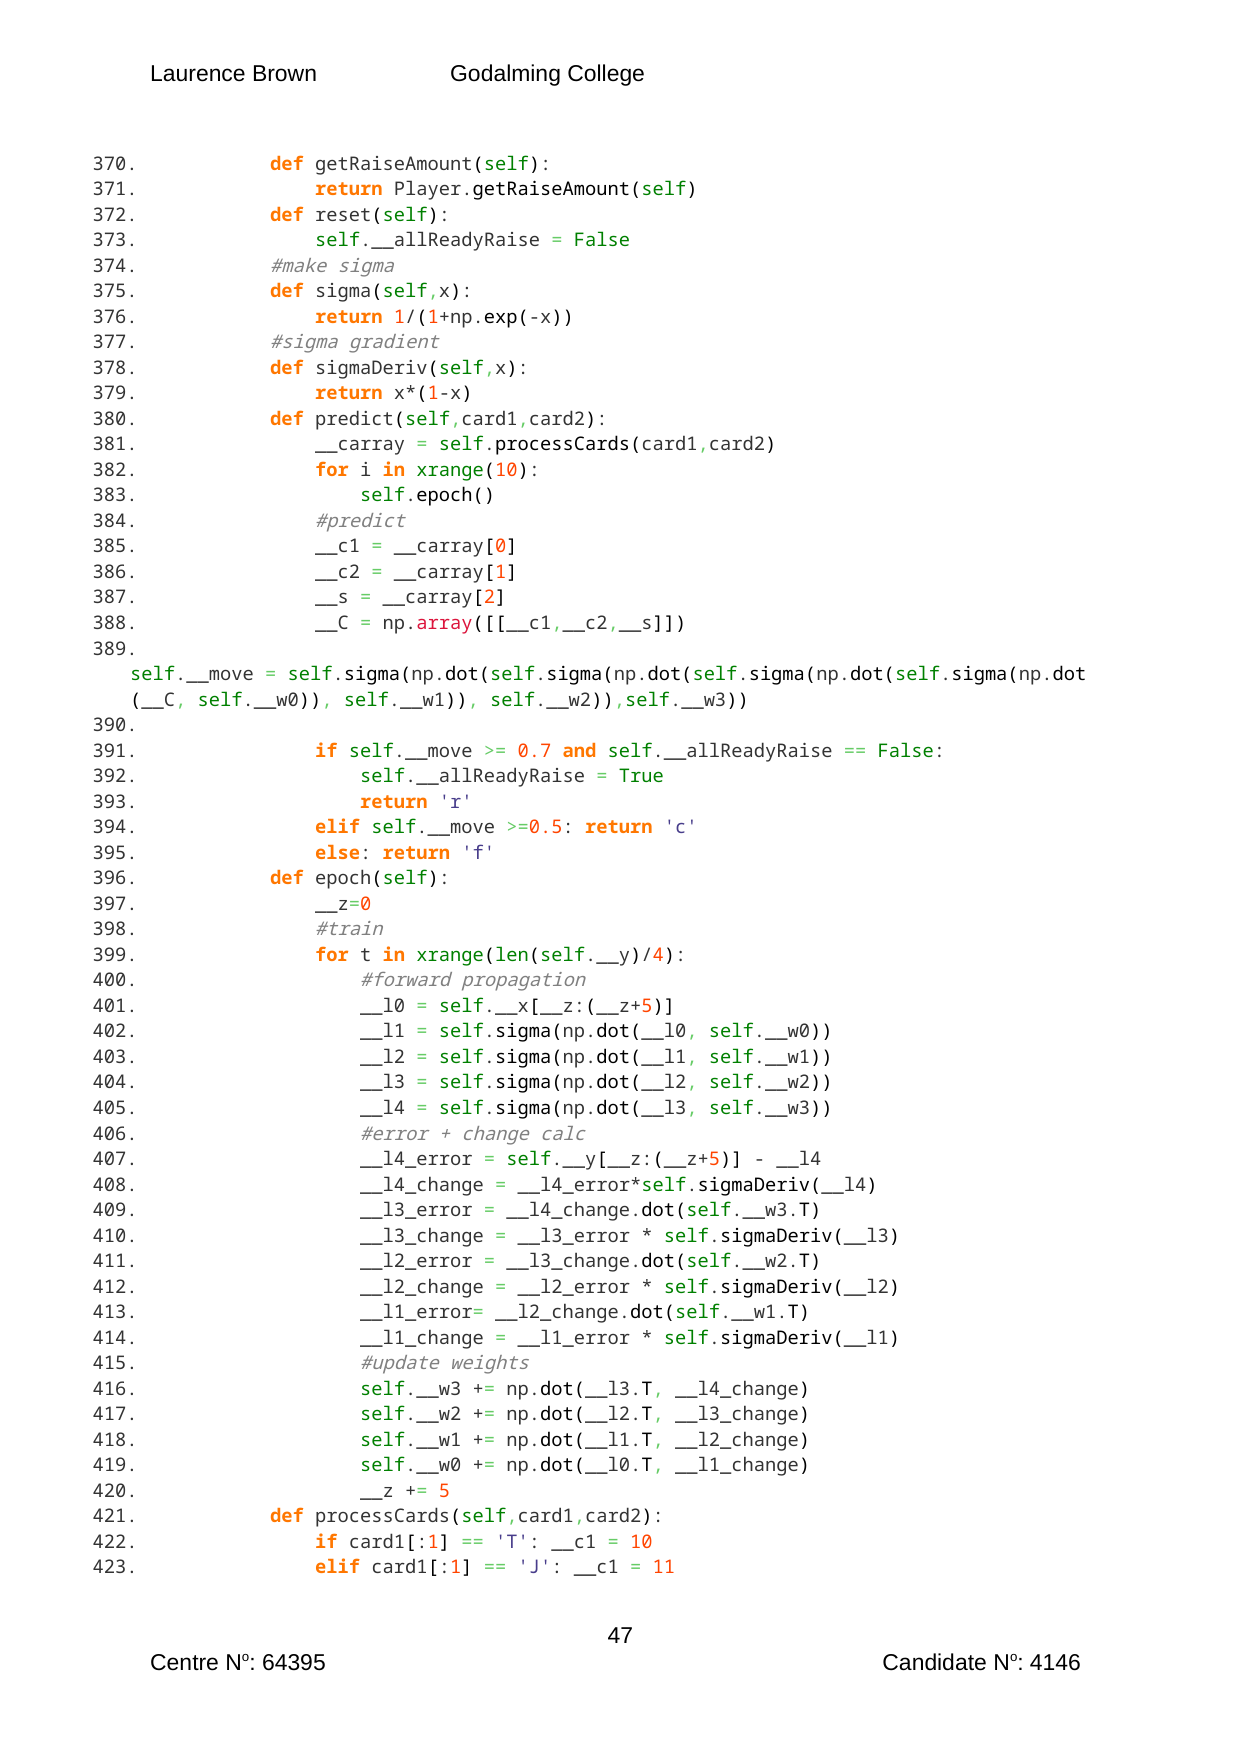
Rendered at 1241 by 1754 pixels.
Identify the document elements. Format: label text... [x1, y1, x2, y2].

list __c1 = __carray[0] [92, 533, 1090, 558]
list self.__w0 += np.dot(__l0.T, __l1_change) [92, 1452, 1090, 1477]
list #train [92, 916, 1090, 941]
list __carray = self.processCards(card1,card2) [92, 431, 1090, 456]
list self.epoch() [92, 482, 1090, 507]
list def sigma(self,x): [92, 278, 1090, 303]
list return x*(1-x) [92, 380, 1090, 405]
list __z=0 [92, 890, 1090, 916]
list def reset(self): [92, 201, 1090, 227]
list def processCards(self,card1,card2): [92, 1503, 1090, 1528]
list return 1/(1+np.exp(-x)) [92, 303, 1090, 329]
list #predict [92, 507, 1090, 533]
list elif card1[:1] == 'J': __c1 = 11 [92, 1554, 1090, 1579]
list return 'r' [92, 788, 1090, 813]
list def epoch(self): [92, 864, 1090, 890]
list self.__move = self.sigma(np.dot(self.sigma(np.dot(self.sigma(np.dot(self.sigma(np.dot(__C, self.__w0)), self.__w1)), self.__w2)),self.__w3)) [92, 635, 1090, 711]
list #sigma gradient [92, 329, 1090, 354]
list self.__w1 += np.dot(__l1.T, __l2_change) [92, 1426, 1090, 1452]
list __l2 = self.sigma(np.dot(__l1, self.__w1)) [92, 1043, 1090, 1069]
list if card1[:1] == 'T': __c1 = 10 [92, 1528, 1090, 1554]
list #error + change calc [92, 1120, 1090, 1145]
list def getRaiseAmount(self): [92, 150, 1090, 176]
list for i in xrange(10): [92, 456, 1090, 482]
list self.__allReadyRaise = False [92, 227, 1090, 252]
list __l3_error = __l4_change.dot(self.__w3.T) [92, 1196, 1090, 1222]
list __l0 = self.__x[__z:(__z+5)] [92, 992, 1090, 1018]
list __l4_change = __l4_error*self.sigmaDeriv(__l4) [92, 1171, 1090, 1196]
list __c2 = __carray[1] [92, 558, 1090, 584]
list __C = np.array([[__c1,__c2,__s]]) [92, 609, 1090, 635]
list return Player.getRaiseAmount(self) [92, 176, 1090, 201]
list __l2_error = __l3_change.dot(self.__w2.T) [92, 1247, 1090, 1273]
list for t in xrange(len(self.__y)/4): [92, 941, 1090, 967]
list else: return 'f' [92, 839, 1090, 864]
list self.__allReadyRaise = True [92, 762, 1090, 788]
list #update weights [92, 1349, 1090, 1375]
list __l2_change = __l2_error * self.sigmaDeriv(__l2) [92, 1273, 1090, 1298]
list __l4_error = self.__y[__z:(__z+5)] - __l4 [92, 1145, 1090, 1171]
list __l3 = self.sigma(np.dot(__l2, self.__w2)) [92, 1069, 1090, 1094]
list __l1_change = __l1_error * self.sigmaDeriv(__l1) [92, 1324, 1090, 1349]
list __s = __carray[2] [92, 584, 1090, 609]
list self.__w3 += np.dot(__l3.T, __l4_change) [92, 1375, 1090, 1401]
list __z += 5 [92, 1477, 1090, 1503]
list #make sigma [92, 252, 1090, 278]
list self.__w2 += np.dot(__l2.T, __l3_change) [92, 1401, 1090, 1426]
list __l1_error= __l2_change.dot(self.__w1.T) [92, 1298, 1090, 1324]
list def predict(self,card1,card2): [92, 405, 1090, 431]
list elif self.__move >=0.5: return 'c' [92, 813, 1090, 839]
list if self.__move >= 0.7 and self.__allReadyRaise == False: [92, 737, 1090, 762]
list #forward propagation [92, 967, 1090, 992]
list __l1 = self.sigma(np.dot(__l0, self.__w0)) [92, 1018, 1090, 1043]
list __l4 = self.sigma(np.dot(__l3, self.__w3)) [92, 1094, 1090, 1120]
list def sigmaDeriv(self,x): [92, 354, 1090, 380]
list __l3_change = __l3_error * self.sigmaDeriv(__l3) [92, 1222, 1090, 1247]
